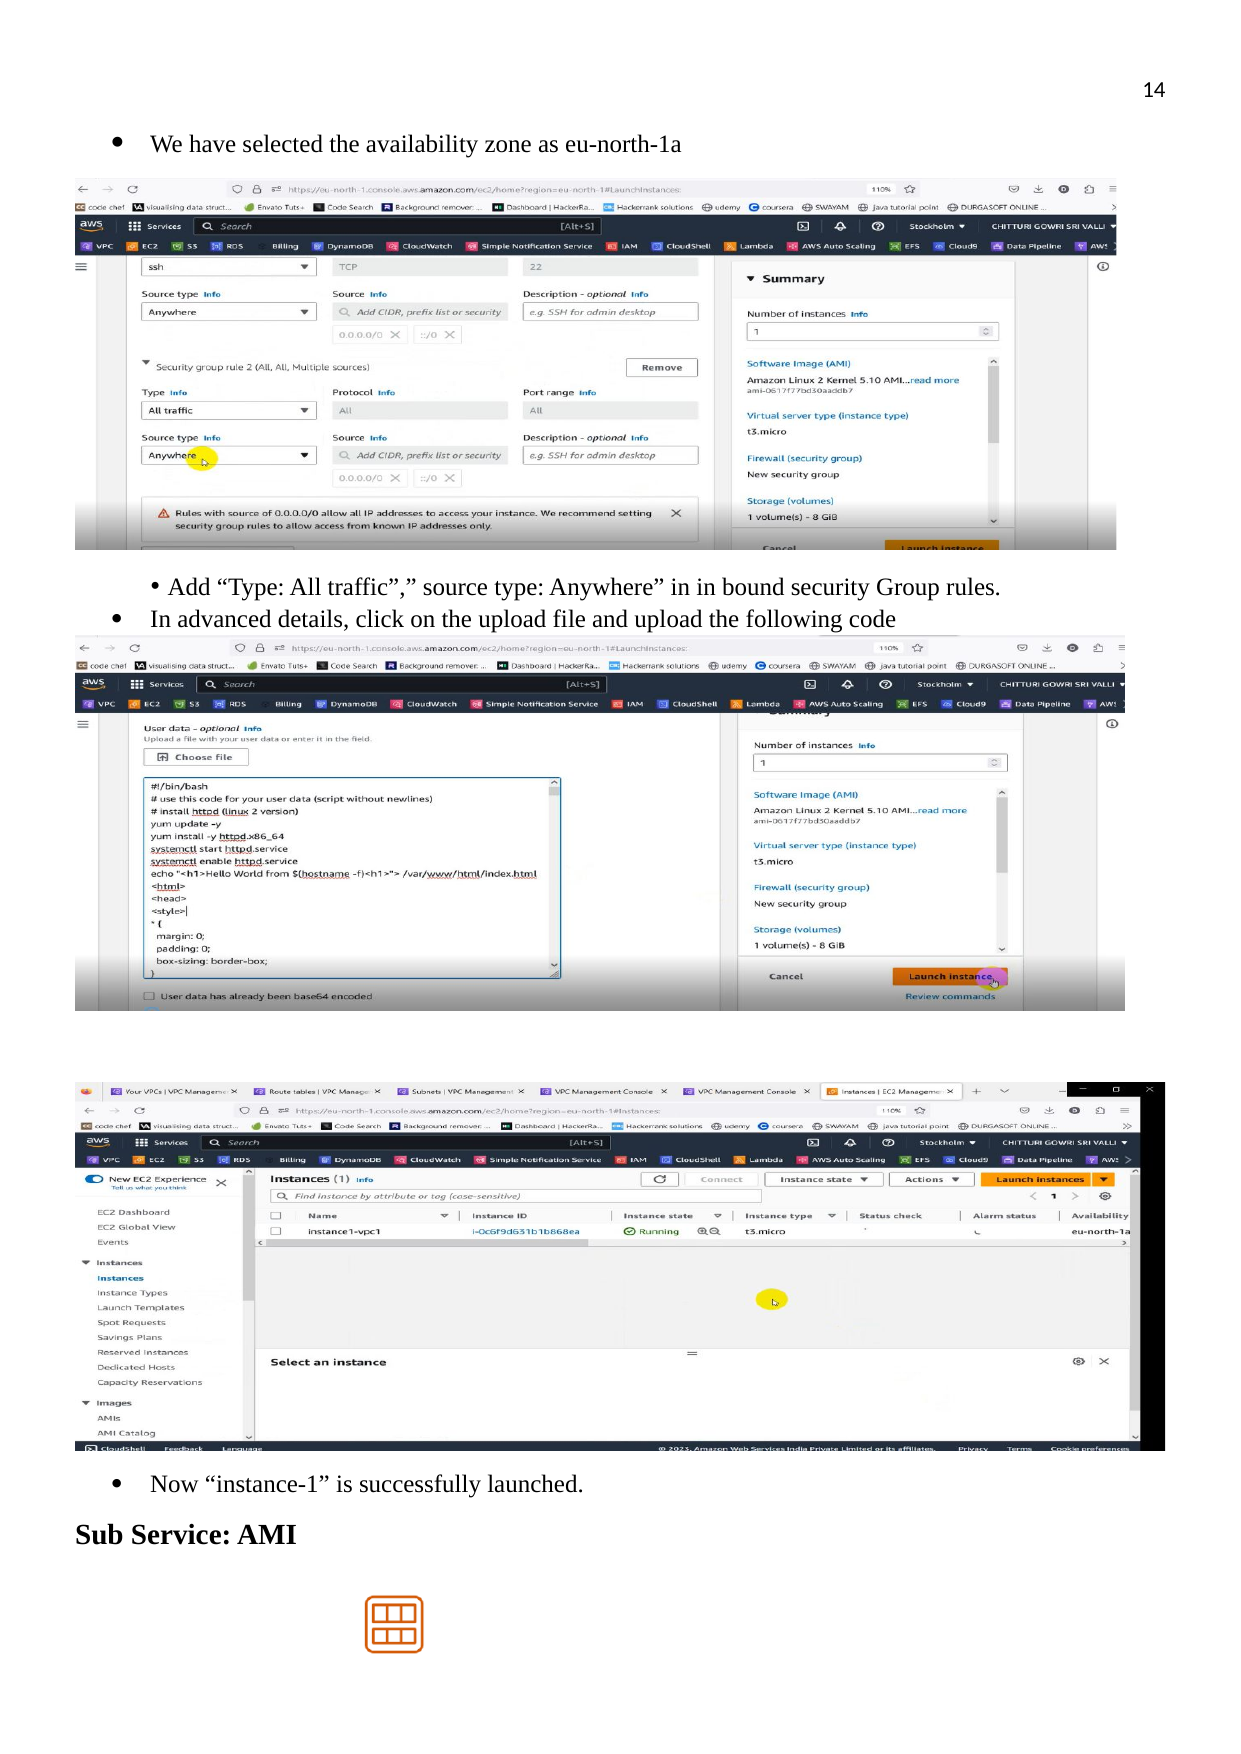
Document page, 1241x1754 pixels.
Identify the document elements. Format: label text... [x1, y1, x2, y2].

text Sub Service: AMI [75, 1517, 1165, 1551]
picture [358, 1588, 431, 1658]
list We have selected the availability zone as eu-north-1a [112, 129, 1165, 159]
list In advanced details, click on the upload file and upload the following code [112, 604, 1165, 633]
list • Add “Type: All traffic”,” source type: Anywhere” in in bound security Group rules. [150, 568, 1165, 602]
list Now “instance-1” is successfully launched. [112, 1469, 1165, 1498]
picture [75, 1082, 1166, 1451]
picture [75, 178, 1117, 550]
picture [75, 635, 1125, 1011]
